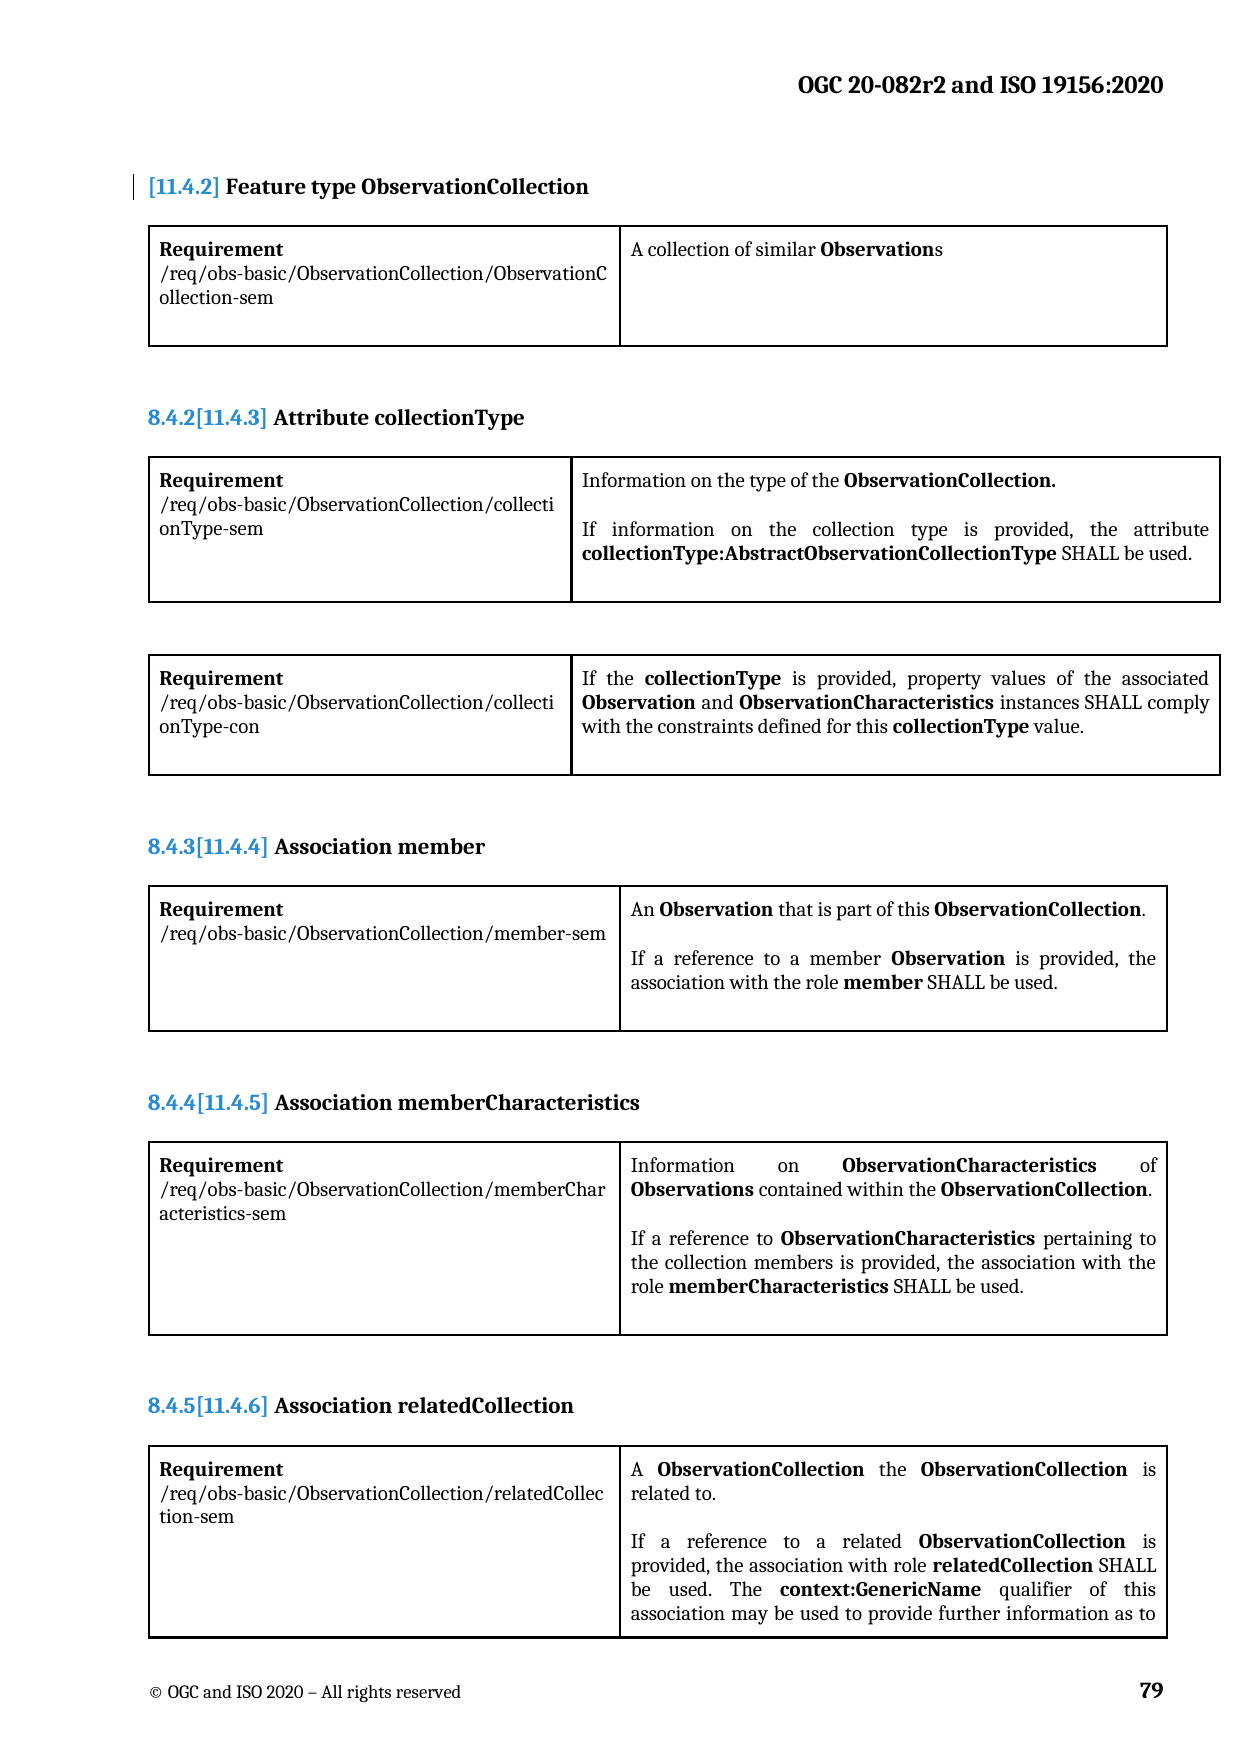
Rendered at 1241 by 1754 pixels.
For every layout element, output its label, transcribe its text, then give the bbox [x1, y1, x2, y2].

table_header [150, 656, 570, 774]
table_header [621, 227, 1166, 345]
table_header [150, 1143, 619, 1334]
subtitle Association relatedCollection [148, 1393, 1163, 1420]
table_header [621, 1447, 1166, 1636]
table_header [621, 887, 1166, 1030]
subtitle Feature type ObservationCollection [148, 174, 1163, 200]
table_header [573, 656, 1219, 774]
subtitle Attribute collectionType [148, 405, 1163, 431]
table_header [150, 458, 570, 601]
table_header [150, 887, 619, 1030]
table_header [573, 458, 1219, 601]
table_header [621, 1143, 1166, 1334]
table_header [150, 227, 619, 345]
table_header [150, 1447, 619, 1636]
subtitle Association memberCharacteristics [148, 1089, 1163, 1116]
subtitle Association member [148, 834, 1163, 860]
